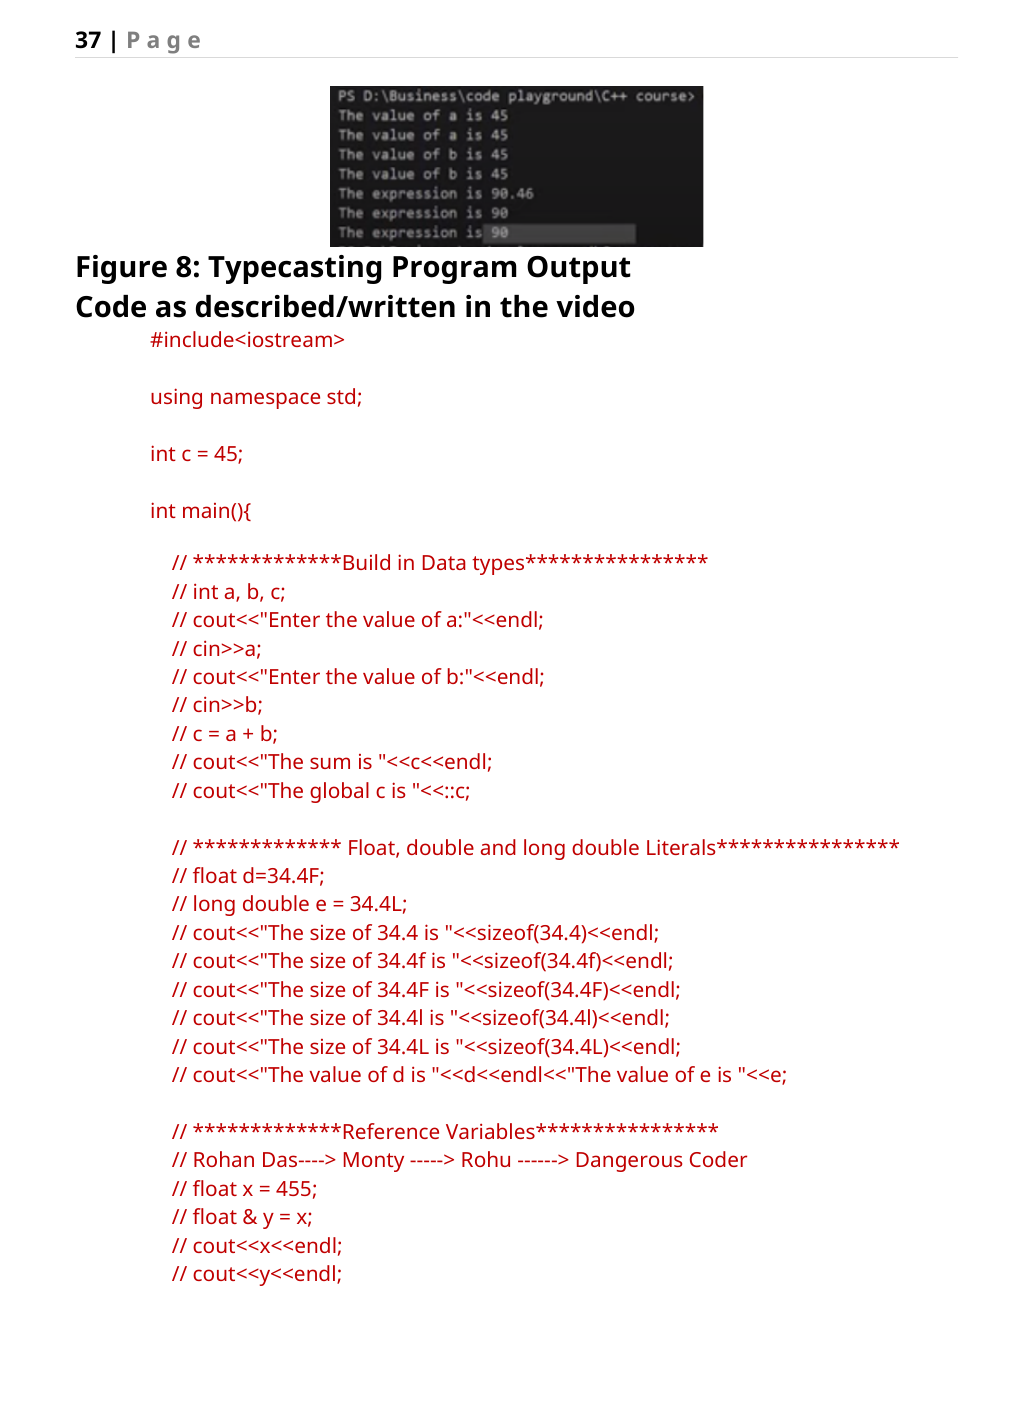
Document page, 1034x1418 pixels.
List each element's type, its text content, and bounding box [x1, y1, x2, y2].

text // cout<<"The size of 34.4f is "<<sizeof(34.4f)<<endl; [150, 946, 958, 975]
text // float & y = x; [150, 1202, 958, 1231]
text // cout<<"Enter the value of a:"<<endl; [150, 605, 958, 634]
text // cout<<y<<endl; [150, 1259, 958, 1288]
text // cout<<"The sum is "<<c<<endl; [150, 747, 958, 776]
text // cin>>b; [150, 691, 958, 719]
text // Rohan Das----> Monty -----> Rohu ------> Dangerous Coder [150, 1146, 958, 1174]
picture [330, 86, 704, 247]
text // c = a + b; [150, 719, 958, 747]
text // *************Build in Data types**************** [150, 548, 958, 577]
subtitle Code as described/written in the video [75, 286, 958, 326]
text // cout<<"The value of d is "<<d<<endl<<"The value of e is "<<e; [150, 1060, 958, 1089]
text // cout<<"The global c is "<<::c; [150, 776, 958, 804]
text int c = 45; [150, 439, 958, 468]
text using namespace std; [150, 382, 958, 411]
text #include<iostream> [150, 326, 958, 354]
text int main(){ [150, 496, 958, 525]
text // cout<<x<<endl; [150, 1231, 958, 1259]
text // cout<<"The size of 34.4F is "<<sizeof(34.4F)<<endl; [150, 975, 958, 1003]
text // cout<<"The size of 34.4l is "<<sizeof(34.4l)<<endl; [150, 1003, 958, 1032]
text // int a, b, c; [150, 577, 958, 605]
text // cout<<"The size of 34.4L is "<<sizeof(34.4L)<<endl; [150, 1032, 958, 1060]
text // float x = 455; [150, 1174, 958, 1202]
text // cout<<"Enter the value of b:"<<endl; [150, 662, 958, 691]
text // float d=34.4F; [150, 861, 958, 889]
text // long double e = 34.4L; [150, 889, 958, 918]
text Figure 8: Typecasting Program Output [75, 246, 958, 286]
text // cin>>a; [150, 634, 958, 662]
text // ************* Float, double and long double Literals**************** [150, 833, 958, 861]
text // *************Reference Variables**************** [150, 1117, 958, 1146]
text // cout<<"The size of 34.4 is "<<sizeof(34.4)<<endl; [150, 918, 958, 946]
